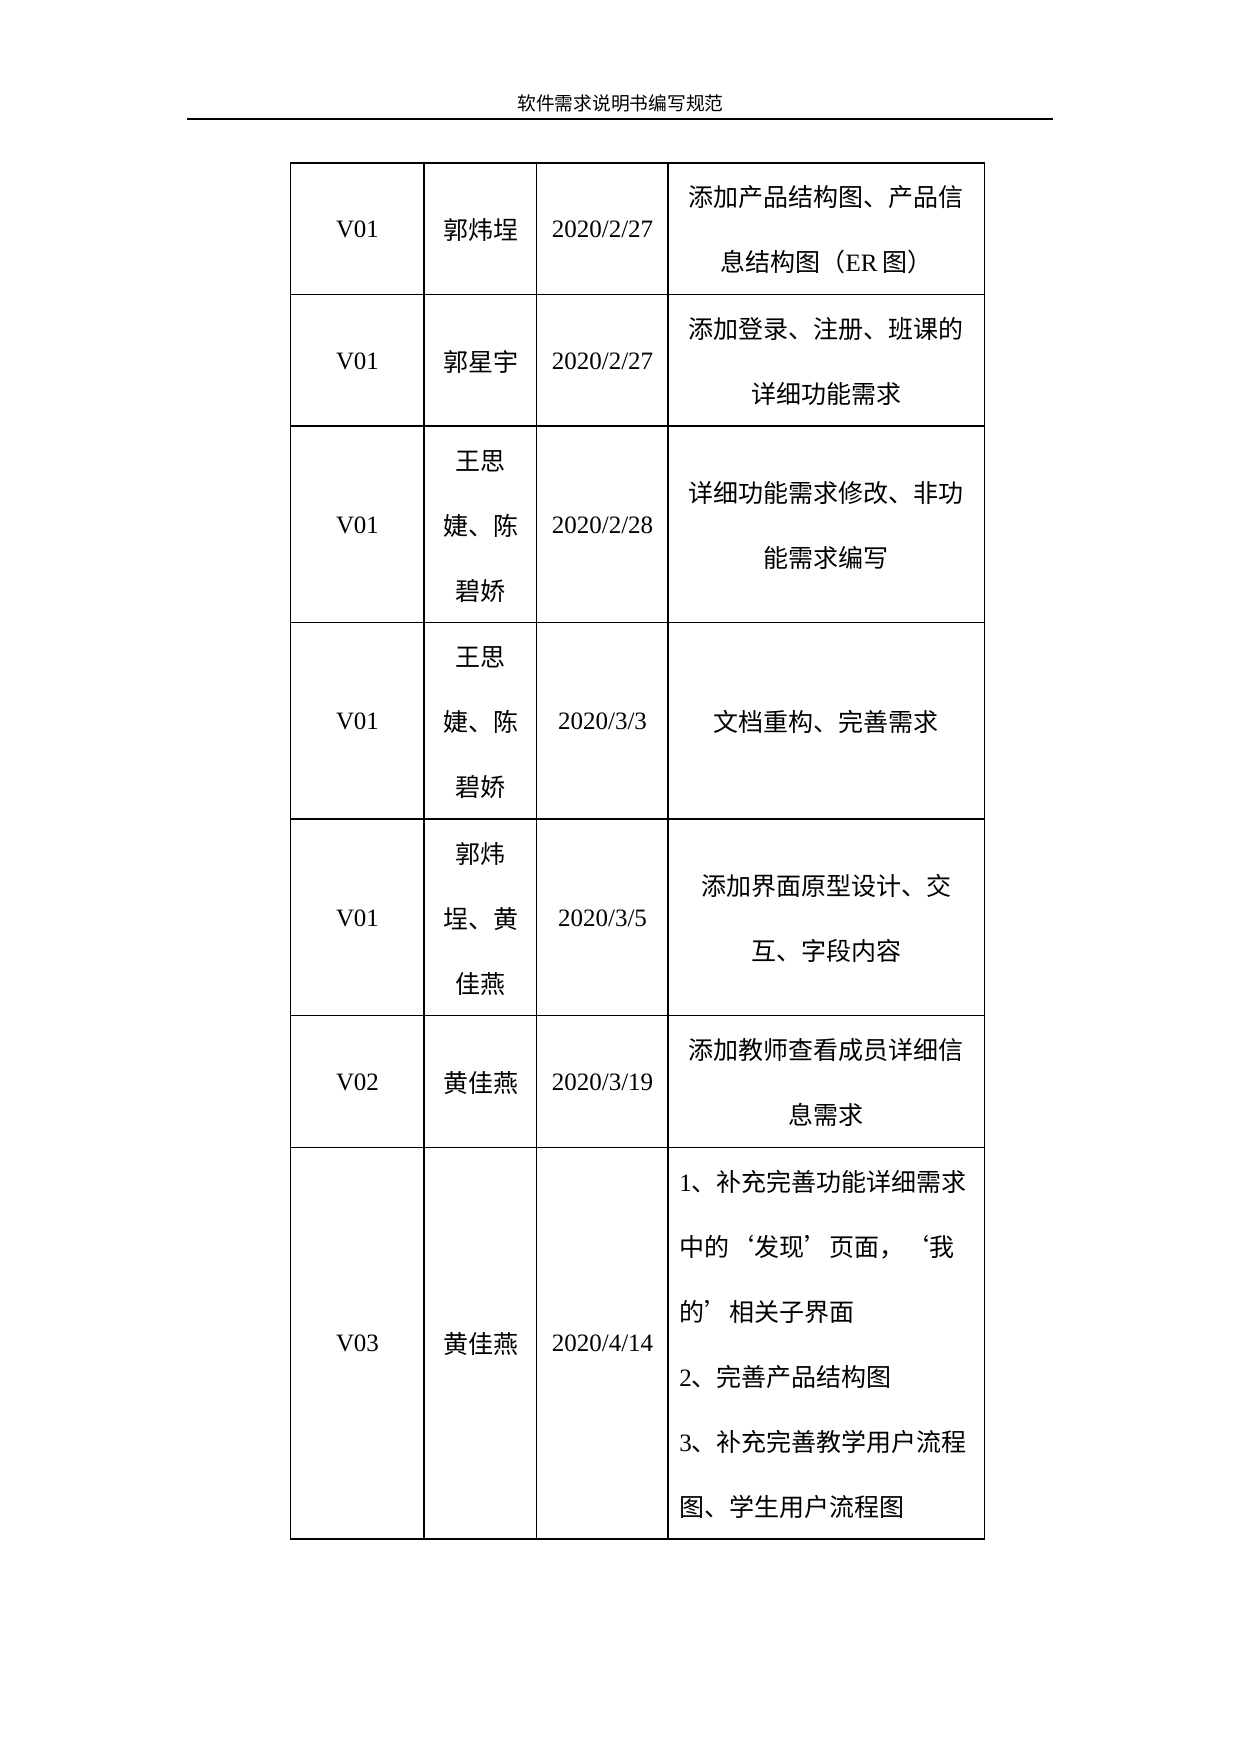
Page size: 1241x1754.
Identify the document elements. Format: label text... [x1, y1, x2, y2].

table_cell 郭炜埕 [425, 164, 536, 293]
table_cell 2020/4/14 [537, 1148, 667, 1538]
table_cell 郭炜埕、黄佳燕 [425, 820, 536, 1015]
table_cell 黄佳燕 [425, 1016, 536, 1146]
table_cell 添加界面原型设计、交互、字段内容 [669, 820, 984, 1015]
table_cell 1、补充完善功能详细需求中的‘发现’页面，‘我的’相关子界面 2、完善产品结构图 3、补充完善教学用户流程图、学生用户流程图 [669, 1148, 984, 1538]
table_cell 黄佳燕 [425, 1148, 536, 1538]
table_cell 郭星宇 [425, 295, 536, 425]
table_cell 2020/3/3 [537, 623, 667, 818]
table_cell V02 [291, 1016, 423, 1146]
table_cell V01 [291, 623, 423, 818]
table_cell 添加产品结构图、产品信息结构图（ER图） [669, 164, 984, 293]
table_cell 文档重构、完善需求 [669, 623, 984, 818]
table_cell 王思婕、陈碧娇 [425, 427, 536, 622]
table_cell 添加教师查看成员详细信息需求 [669, 1016, 984, 1146]
table_cell V03 [291, 1148, 423, 1538]
table_cell 2020/2/27 [537, 164, 667, 293]
table_cell 详细功能需求修改、非功能需求编写 [669, 427, 984, 622]
table_cell V01 [291, 295, 423, 425]
table_cell V01 [291, 820, 423, 1015]
table_cell 2020/2/28 [537, 427, 667, 622]
table_cell V01 [291, 164, 423, 293]
table_cell V01 [291, 427, 423, 622]
table_cell 添加登录、注册、班课的详细功能需求 [669, 295, 984, 425]
table_cell 2020/3/5 [537, 820, 667, 1015]
table_cell 2020/2/27 [537, 295, 667, 425]
table_cell 2020/3/19 [537, 1016, 667, 1146]
table_cell 王思婕、陈碧娇 [425, 623, 536, 818]
